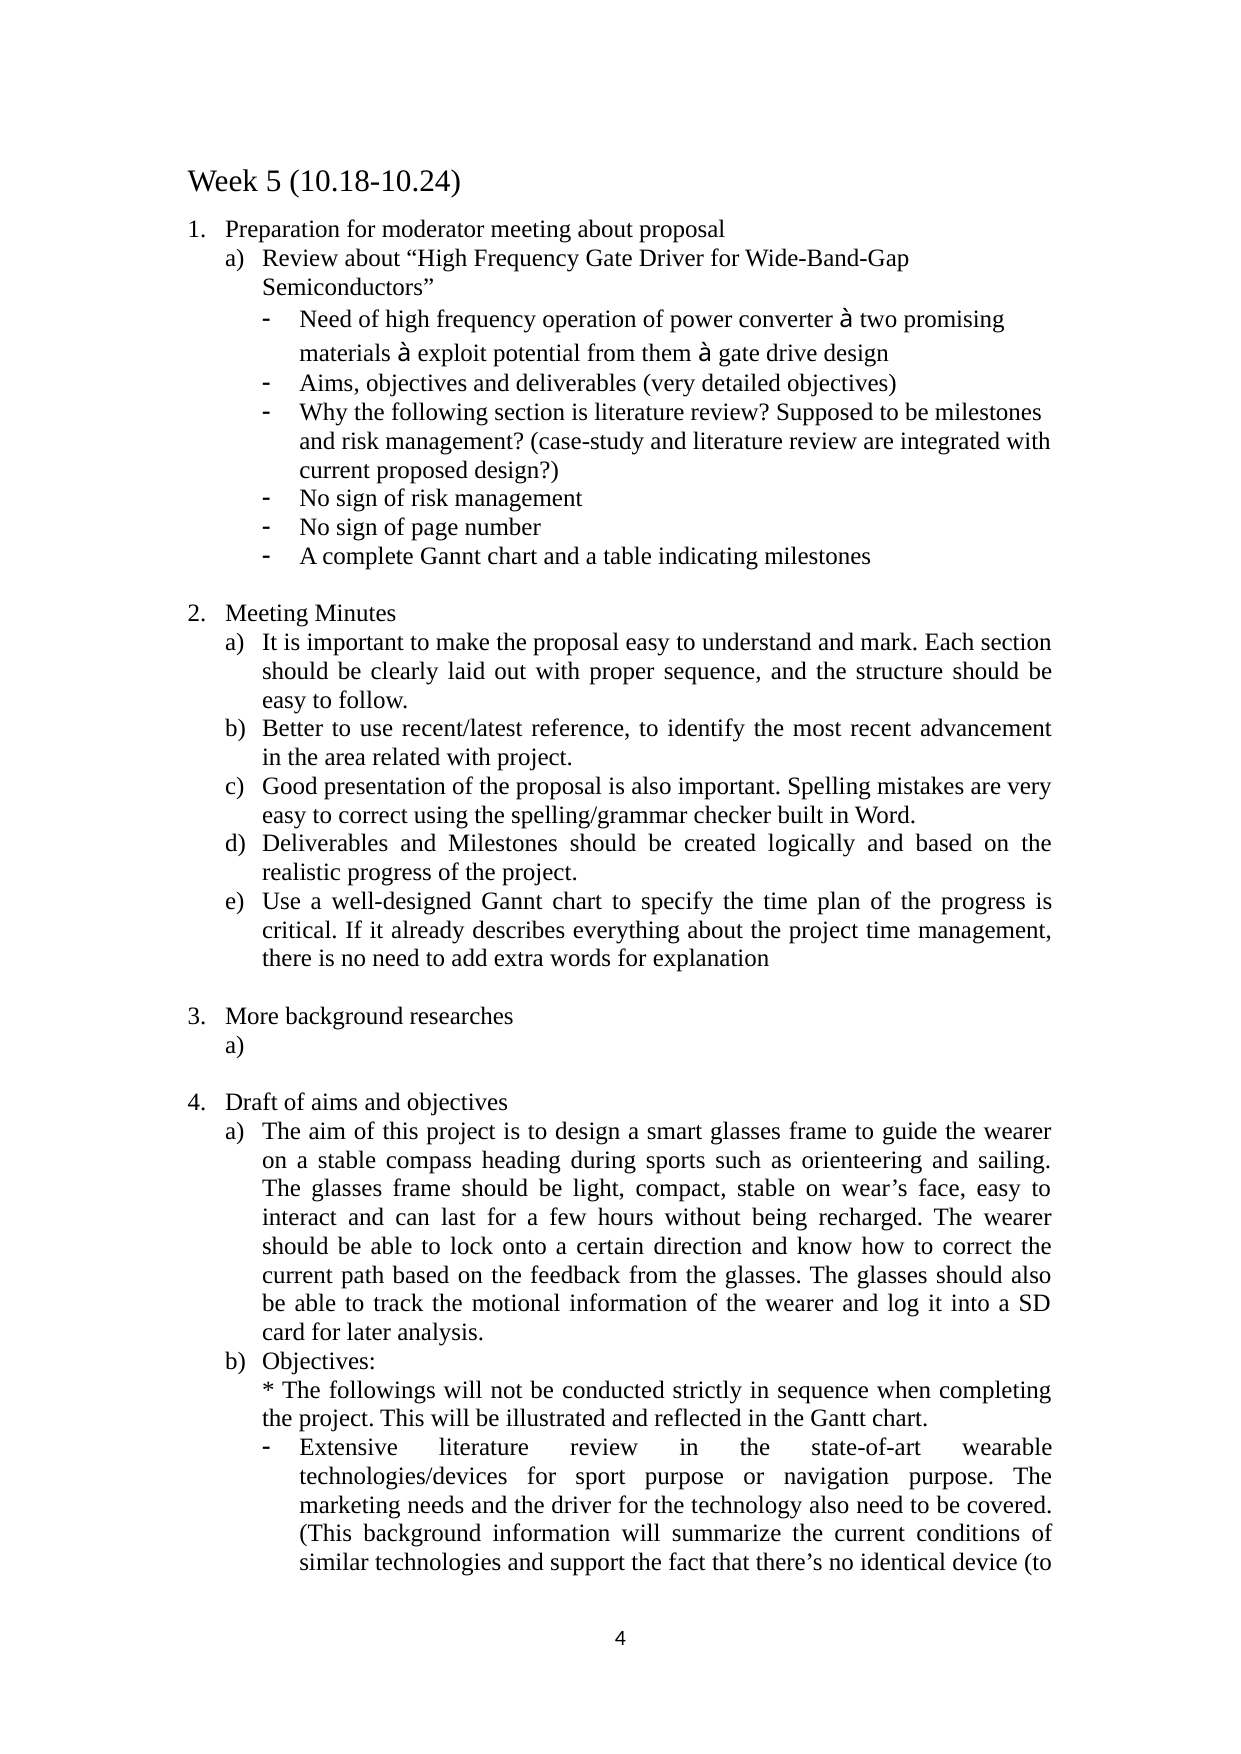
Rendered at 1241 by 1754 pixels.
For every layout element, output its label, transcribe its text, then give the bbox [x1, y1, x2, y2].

list The aim of this project is to design a smart glasses frame to guide the wearer on a stable compass heading during sports such as orienteering and sailing. The glasses frame should be light, compact, stable on wear’s face, easy to interact and can last for a few hours without being recharged. The wearer should be able to lock onto a certain direction and know how to correct the current path based on the feedback from the glasses. The glasses should also be able to track the motional information of the wearer and log it into a SD card for later analysis. [225, 1116, 1053, 1346]
list Aims, objectives and deliverables (very detailed objectives) [262, 368, 1053, 397]
list Use a well-designed Gannt chart to specify the time plan of the progress is critical. If it already describes everything about the project time management, there is no need to add extra words for explanation [225, 886, 1053, 972]
list Objectives: [225, 1346, 1053, 1375]
list More background researches [187, 1001, 1053, 1030]
list * The followings will not be conducted strictly in sequence when completing the project. This will be illustrated and reflected in the Gantt chart. [262, 1375, 1053, 1432]
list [262, 1432, 1053, 1576]
list No sign of page number [262, 512, 1053, 541]
list A complete Gannt chart and a table indicating milestones [262, 541, 1053, 570]
list Preparation for moderator meeting about proposal [187, 214, 1053, 243]
list Why the following section is literature review? Supposed to be milestones and risk management? (case-study and literature review are integrated with current proposed design?) [262, 397, 1053, 483]
list Need of high frequency operation of power converter à two promising materials à exploit potential from them à gate drive design [262, 300, 1053, 368]
list It is important to make the proposal easy to understand and mark. Each section should be clearly laid out with proper sequence, and the structure should be easy to follow. [225, 627, 1053, 713]
list Review about “High Frequency Gate Driver for Wide-Band-Gap Semiconductors” [225, 243, 1053, 300]
list Meeting Minutes [187, 598, 1053, 627]
text Week 5 (10.18-10.24) [187, 162, 1053, 198]
list No sign of risk management [262, 483, 1053, 512]
list Deliverables and Milestones should be created logically and based on the realistic progress of the project. [225, 828, 1053, 886]
list Better to use recent/latest reference, to identify the most recent advancement in the area related with project. [225, 713, 1053, 771]
list Draft of aims and objectives [187, 1087, 1053, 1116]
list Good presentation of the proposal is also important. Spelling mistakes are very easy to correct using the spelling/grammar checker built in Word. [225, 771, 1053, 828]
